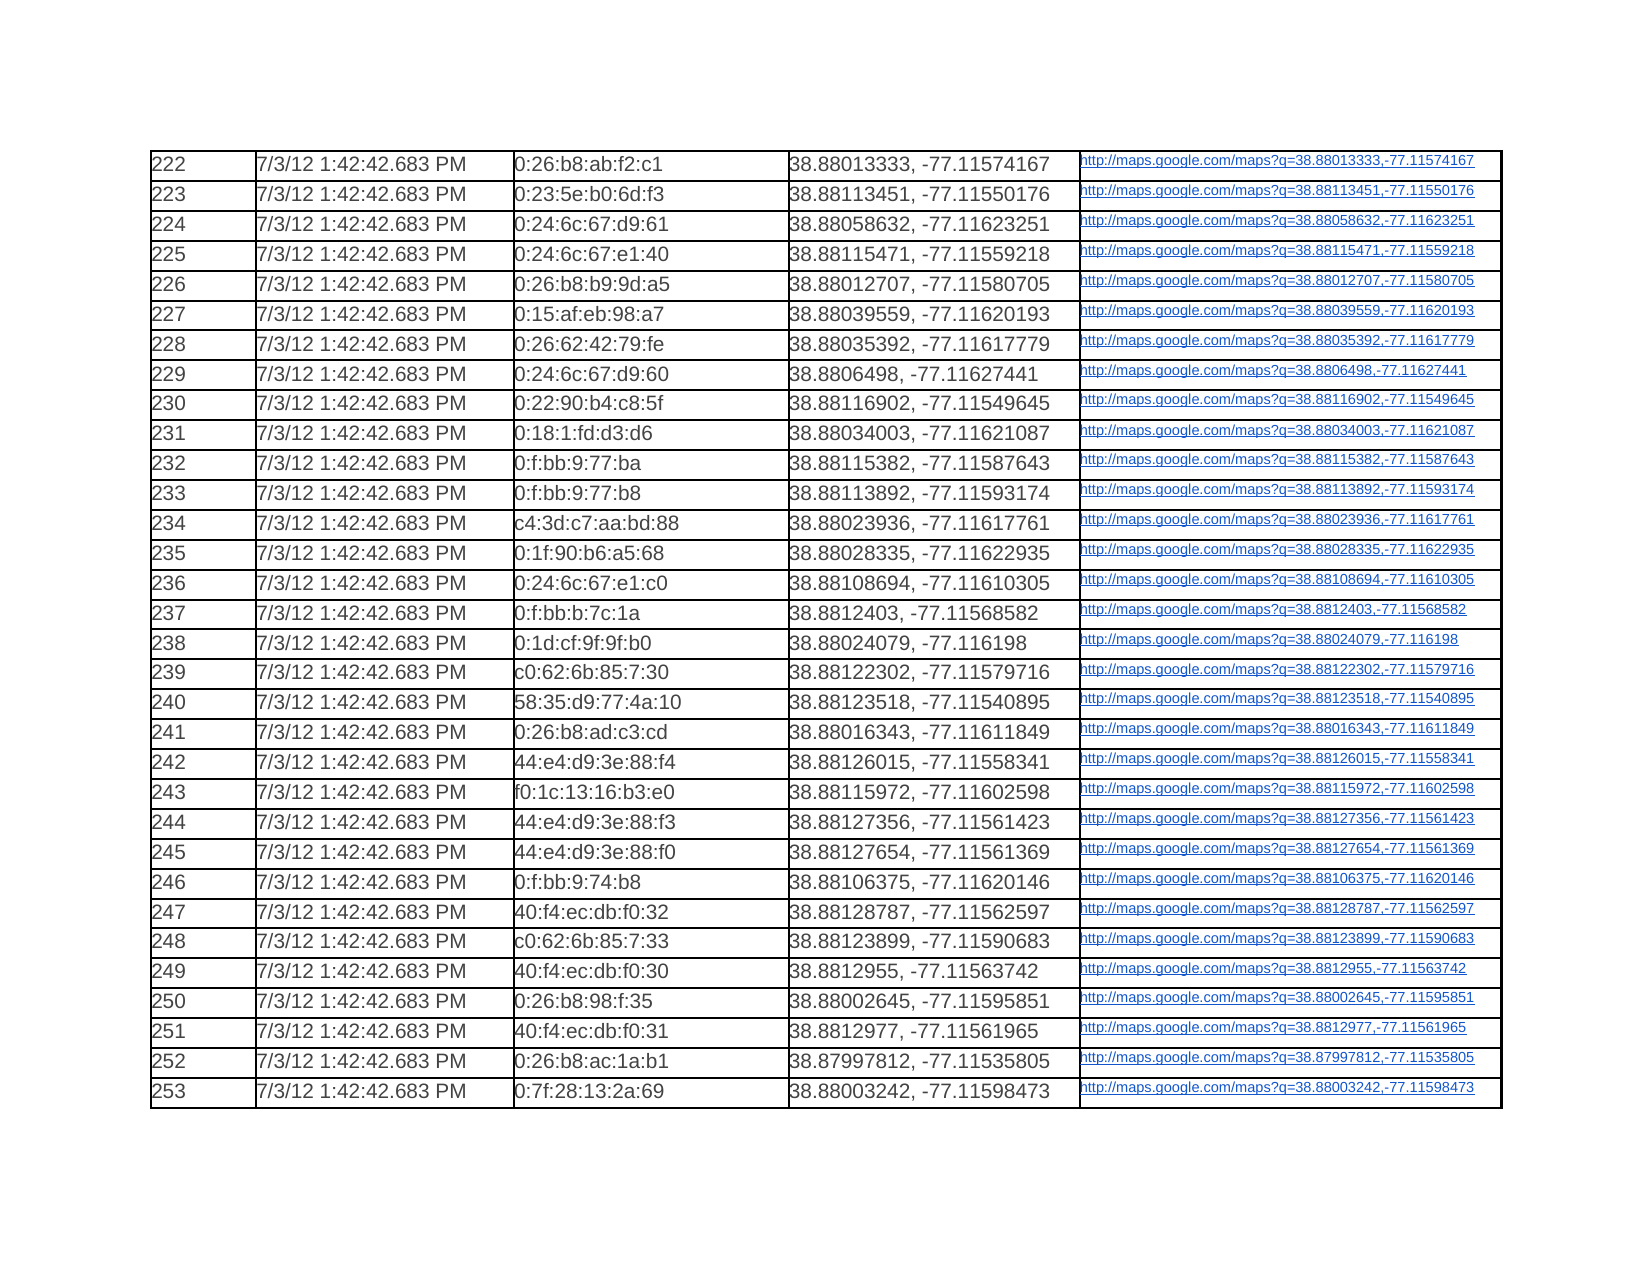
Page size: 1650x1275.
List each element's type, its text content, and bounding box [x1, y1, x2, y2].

table_cell 38.8812977, -77.11561965 [790, 1019, 1079, 1047]
table_cell http://maps.google.com/maps?q=38.88123899,-77.11590683 [1081, 929, 1500, 957]
table_cell 247 [152, 900, 255, 927]
table_cell 38.88002645, -77.11595851 [790, 989, 1079, 1017]
table_cell 238 [152, 630, 255, 658]
table_cell 38.88115471, -77.11559218 [790, 242, 1079, 269]
table_cell 38.88034003, -77.11621087 [790, 421, 1079, 449]
table_cell 7/3/12 1:42:42.683 PM [257, 242, 513, 269]
table_cell 7/3/12 1:42:42.683 PM [257, 212, 513, 240]
table_cell 38.88028335, -77.11622935 [790, 541, 1079, 568]
table_cell http://maps.google.com/maps?q=38.8806498,-77.11627441 [1081, 361, 1500, 389]
table_cell 0:24:6c:67:e1:c0 [515, 571, 788, 598]
table_cell 229 [152, 361, 255, 389]
table_cell 44:e4:d9:3e:88:f4 [515, 750, 788, 778]
table_cell 245 [152, 840, 255, 867]
table_cell 7/3/12 1:42:42.683 PM [257, 959, 513, 987]
table_cell 7/3/12 1:42:42.683 PM [257, 331, 513, 359]
table_cell 0:f:bb:9:74:b8 [515, 870, 788, 897]
table_cell 0:26:62:42:79:fe [515, 331, 788, 359]
table_cell 38.88115972, -77.11602598 [790, 780, 1079, 808]
table_cell 223 [152, 182, 255, 210]
table_cell 38.87997812, -77.11535805 [790, 1049, 1079, 1077]
table_cell 38.88123899, -77.11590683 [790, 929, 1079, 957]
table_cell 7/3/12 1:42:42.683 PM [257, 1019, 513, 1047]
table_cell http://maps.google.com/maps?q=38.87997812,-77.11535805 [1081, 1049, 1500, 1077]
table_cell 7/3/12 1:42:42.683 PM [257, 391, 513, 419]
table_cell 237 [152, 601, 255, 628]
table_cell 7/3/12 1:42:42.683 PM [257, 690, 513, 718]
table_cell 38.8806498, -77.11627441 [790, 361, 1079, 389]
table_cell 38.88016343, -77.11611849 [790, 720, 1079, 748]
table_cell 0:15:af:eb:98:a7 [515, 302, 788, 329]
table_cell 253 [152, 1079, 255, 1107]
table_cell 0:26:b8:98:f:35 [515, 989, 788, 1017]
table_cell http://maps.google.com/maps?q=38.88003242,-77.11598473 [1081, 1079, 1500, 1107]
table_cell c0:62:6b:85:7:33 [515, 929, 788, 957]
table_cell 38.88122302, -77.11579716 [790, 660, 1079, 688]
table_cell 0:18:1:fd:d3:d6 [515, 421, 788, 449]
table_cell 38.88058632, -77.11623251 [790, 212, 1079, 240]
table_cell 38.88035392, -77.11617779 [790, 331, 1079, 359]
table_cell 38.88108694, -77.11610305 [790, 571, 1079, 598]
table_cell 7/3/12 1:42:42.683 PM [257, 630, 513, 658]
table_cell 0:7f:28:13:2a:69 [515, 1079, 788, 1107]
table_cell 0:24:6c:67:e1:40 [515, 242, 788, 269]
table_cell 7/3/12 1:42:42.683 PM [257, 302, 513, 329]
table_cell 7/3/12 1:42:42.683 PM [257, 989, 513, 1017]
table_cell 7/3/12 1:42:42.683 PM [257, 900, 513, 927]
table_cell 222 [152, 152, 255, 180]
table_cell 0:22:90:b4:c8:5f [515, 391, 788, 419]
table_cell http://maps.google.com/maps?q=38.88034003,-77.11621087 [1081, 421, 1500, 449]
table_cell 7/3/12 1:42:42.683 PM [257, 810, 513, 838]
table_cell http://maps.google.com/maps?q=38.88116902,-77.11549645 [1081, 391, 1500, 419]
table_cell 7/3/12 1:42:42.683 PM [257, 720, 513, 748]
table_cell 38.88127654, -77.11561369 [790, 840, 1079, 867]
table_cell http://maps.google.com/maps?q=38.88122302,-77.11579716 [1081, 660, 1500, 688]
table_cell 7/3/12 1:42:42.683 PM [257, 929, 513, 957]
table_cell http://maps.google.com/maps?q=38.88115972,-77.11602598 [1081, 780, 1500, 808]
table_cell 0:26:b8:ab:f2:c1 [515, 152, 788, 180]
table_cell 40:f4:ec:db:f0:31 [515, 1019, 788, 1047]
table_cell 44:e4:d9:3e:88:f0 [515, 840, 788, 867]
table_cell http://maps.google.com/maps?q=38.88123518,-77.11540895 [1081, 690, 1500, 718]
table_cell 7/3/12 1:42:42.683 PM [257, 780, 513, 808]
table_cell 38.88116902, -77.11549645 [790, 391, 1079, 419]
table_cell 7/3/12 1:42:42.683 PM [257, 541, 513, 568]
table_cell http://maps.google.com/maps?q=38.88058632,-77.11623251 [1081, 212, 1500, 240]
table_cell 38.88126015, -77.11558341 [790, 750, 1079, 778]
table_cell 38.88013333, -77.11574167 [790, 152, 1079, 180]
table_cell 44:e4:d9:3e:88:f3 [515, 810, 788, 838]
table_cell 38.88127356, -77.11561423 [790, 810, 1079, 838]
table_cell 244 [152, 810, 255, 838]
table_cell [257, 1079, 513, 1107]
table_cell 58:35:d9:77:4a:10 [515, 690, 788, 718]
table_cell 38.88106375, -77.11620146 [790, 870, 1079, 897]
table_cell http://maps.google.com/maps?q=38.88128787,-77.11562597 [1081, 900, 1500, 927]
table_cell 7/3/12 1:42:42.683 PM [257, 451, 513, 479]
table_cell http://maps.google.com/maps?q=38.88108694,-77.11610305 [1081, 571, 1500, 598]
table_cell 0:23:5e:b0:6d:f3 [515, 182, 788, 210]
table_cell 7/3/12 1:42:42.683 PM [257, 511, 513, 539]
table_cell 228 [152, 331, 255, 359]
table_cell http://maps.google.com/maps?q=38.88115471,-77.11559218 [1081, 242, 1500, 269]
table_cell http://maps.google.com/maps?q=38.88113892,-77.11593174 [1081, 481, 1500, 509]
table_cell 224 [152, 212, 255, 240]
table_cell 7/3/12 1:42:42.683 PM [257, 421, 513, 449]
table_cell 230 [152, 391, 255, 419]
table_cell http://maps.google.com/maps?q=38.88113451,-77.11550176 [1081, 182, 1500, 210]
table_cell 252 [152, 1049, 255, 1077]
table_cell 0:26:b8:ac:1a:b1 [515, 1049, 788, 1077]
table_cell 246 [152, 870, 255, 897]
table_cell 7/3/12 1:42:42.683 PM [257, 750, 513, 778]
table_cell http://maps.google.com/maps?q=38.8812955,-77.11563742 [1081, 959, 1500, 987]
table_cell 7/3/12 1:42:42.683 PM [257, 1049, 513, 1077]
table_cell 38.88113892, -77.11593174 [790, 481, 1079, 509]
table_cell c0:62:6b:85:7:30 [515, 660, 788, 688]
table_cell 0:f:bb:b:7c:1a [515, 601, 788, 628]
table_cell 234 [152, 511, 255, 539]
table_cell 40:f4:ec:db:f0:30 [515, 959, 788, 987]
table_cell http://maps.google.com/maps?q=38.8812977,-77.11561965 [1081, 1019, 1500, 1047]
table_cell 7/3/12 1:42:42.683 PM [257, 660, 513, 688]
table_cell 241 [152, 720, 255, 748]
table_cell http://maps.google.com/maps?q=38.88028335,-77.11622935 [1081, 541, 1500, 568]
table_cell 248 [152, 929, 255, 957]
table_cell 0:24:6c:67:d9:61 [515, 212, 788, 240]
table_cell 38.88115382, -77.11587643 [790, 451, 1079, 479]
table_cell 38.88012707, -77.11580705 [790, 272, 1079, 299]
table_cell 231 [152, 421, 255, 449]
table_cell http://maps.google.com/maps?q=38.88035392,-77.11617779 [1081, 331, 1500, 359]
table_cell 38.88023936, -77.11617761 [790, 511, 1079, 539]
table_cell 7/3/12 1:42:42.683 PM [257, 361, 513, 389]
table_cell 38.8812403, -77.11568582 [790, 601, 1079, 628]
table_cell http://maps.google.com/maps?q=38.88115382,-77.11587643 [1081, 451, 1500, 479]
table_cell 7/3/12 1:42:42.683 PM [257, 870, 513, 897]
table_cell 0:f:bb:9:77:b8 [515, 481, 788, 509]
table_cell 7/3/12 1:42:42.683 PM [257, 272, 513, 299]
table_cell http://maps.google.com/maps?q=38.88012707,-77.11580705 [1081, 272, 1500, 299]
table_cell 227 [152, 302, 255, 329]
table_cell 0:26:b8:b9:9d:a5 [515, 272, 788, 299]
table_cell http://maps.google.com/maps?q=38.8812403,-77.11568582 [1081, 601, 1500, 628]
table_cell 38.88003242, -77.11598473 [790, 1079, 1079, 1107]
table_cell http://maps.google.com/maps?q=38.88106375,-77.11620146 [1081, 870, 1500, 897]
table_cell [257, 152, 513, 180]
table_cell 239 [152, 660, 255, 688]
table_cell 232 [152, 451, 255, 479]
table_cell 38.88128787, -77.11562597 [790, 900, 1079, 927]
table_cell 226 [152, 272, 255, 299]
table_cell 0:1d:cf:9f:9f:b0 [515, 630, 788, 658]
table_cell 7/3/12 1:42:42.683 PM [257, 840, 513, 867]
table_cell 225 [152, 242, 255, 269]
table_cell f0:1c:13:16:b3:e0 [515, 780, 788, 808]
table_cell 249 [152, 959, 255, 987]
table_cell http://maps.google.com/maps?q=38.88127356,-77.11561423 [1081, 810, 1500, 838]
table_cell 38.88113451, -77.11550176 [790, 182, 1079, 210]
table_cell http://maps.google.com/maps?q=38.88039559,-77.11620193 [1081, 302, 1500, 329]
table_cell http://maps.google.com/maps?q=38.88023936,-77.11617761 [1081, 511, 1500, 539]
table_cell 233 [152, 481, 255, 509]
table_cell 7/3/12 1:42:42.683 PM [257, 182, 513, 210]
table_cell 7/3/12 1:42:42.683 PM [257, 601, 513, 628]
table_cell c4:3d:c7:aa:bd:88 [515, 511, 788, 539]
table_cell 0:1f:90:b6:a5:68 [515, 541, 788, 568]
table_cell 38.8812955, -77.11563742 [790, 959, 1079, 987]
table_cell http://maps.google.com/maps?q=38.88016343,-77.11611849 [1081, 720, 1500, 748]
table_cell http://maps.google.com/maps?q=38.88013333,-77.11574167 [1081, 152, 1500, 180]
table_cell 40:f4:ec:db:f0:32 [515, 900, 788, 927]
table_cell 240 [152, 690, 255, 718]
table_cell 7/3/12 1:42:42.683 PM [257, 571, 513, 598]
table_cell 250 [152, 989, 255, 1017]
table_cell 236 [152, 571, 255, 598]
table_cell 0:f:bb:9:77:ba [515, 451, 788, 479]
table_cell 242 [152, 750, 255, 778]
table_cell 7/3/12 1:42:42.683 PM [257, 481, 513, 509]
table_cell 38.88024079, -77.116198 [790, 630, 1079, 658]
table_cell http://maps.google.com/maps?q=38.88127654,-77.11561369 [1081, 840, 1500, 867]
table_cell 235 [152, 541, 255, 568]
table_cell http://maps.google.com/maps?q=38.88024079,-77.116198 [1081, 630, 1500, 658]
table_cell http://maps.google.com/maps?q=38.88126015,-77.11558341 [1081, 750, 1500, 778]
table_cell 0:26:b8:ad:c3:cd [515, 720, 788, 748]
table_cell http://maps.google.com/maps?q=38.88002645,-77.11595851 [1081, 989, 1500, 1017]
table_cell 243 [152, 780, 255, 808]
table_cell 38.88123518, -77.11540895 [790, 690, 1079, 718]
table_cell 38.88039559, -77.11620193 [790, 302, 1079, 329]
table_cell 0:24:6c:67:d9:60 [515, 361, 788, 389]
table_cell 251 [152, 1019, 255, 1047]
